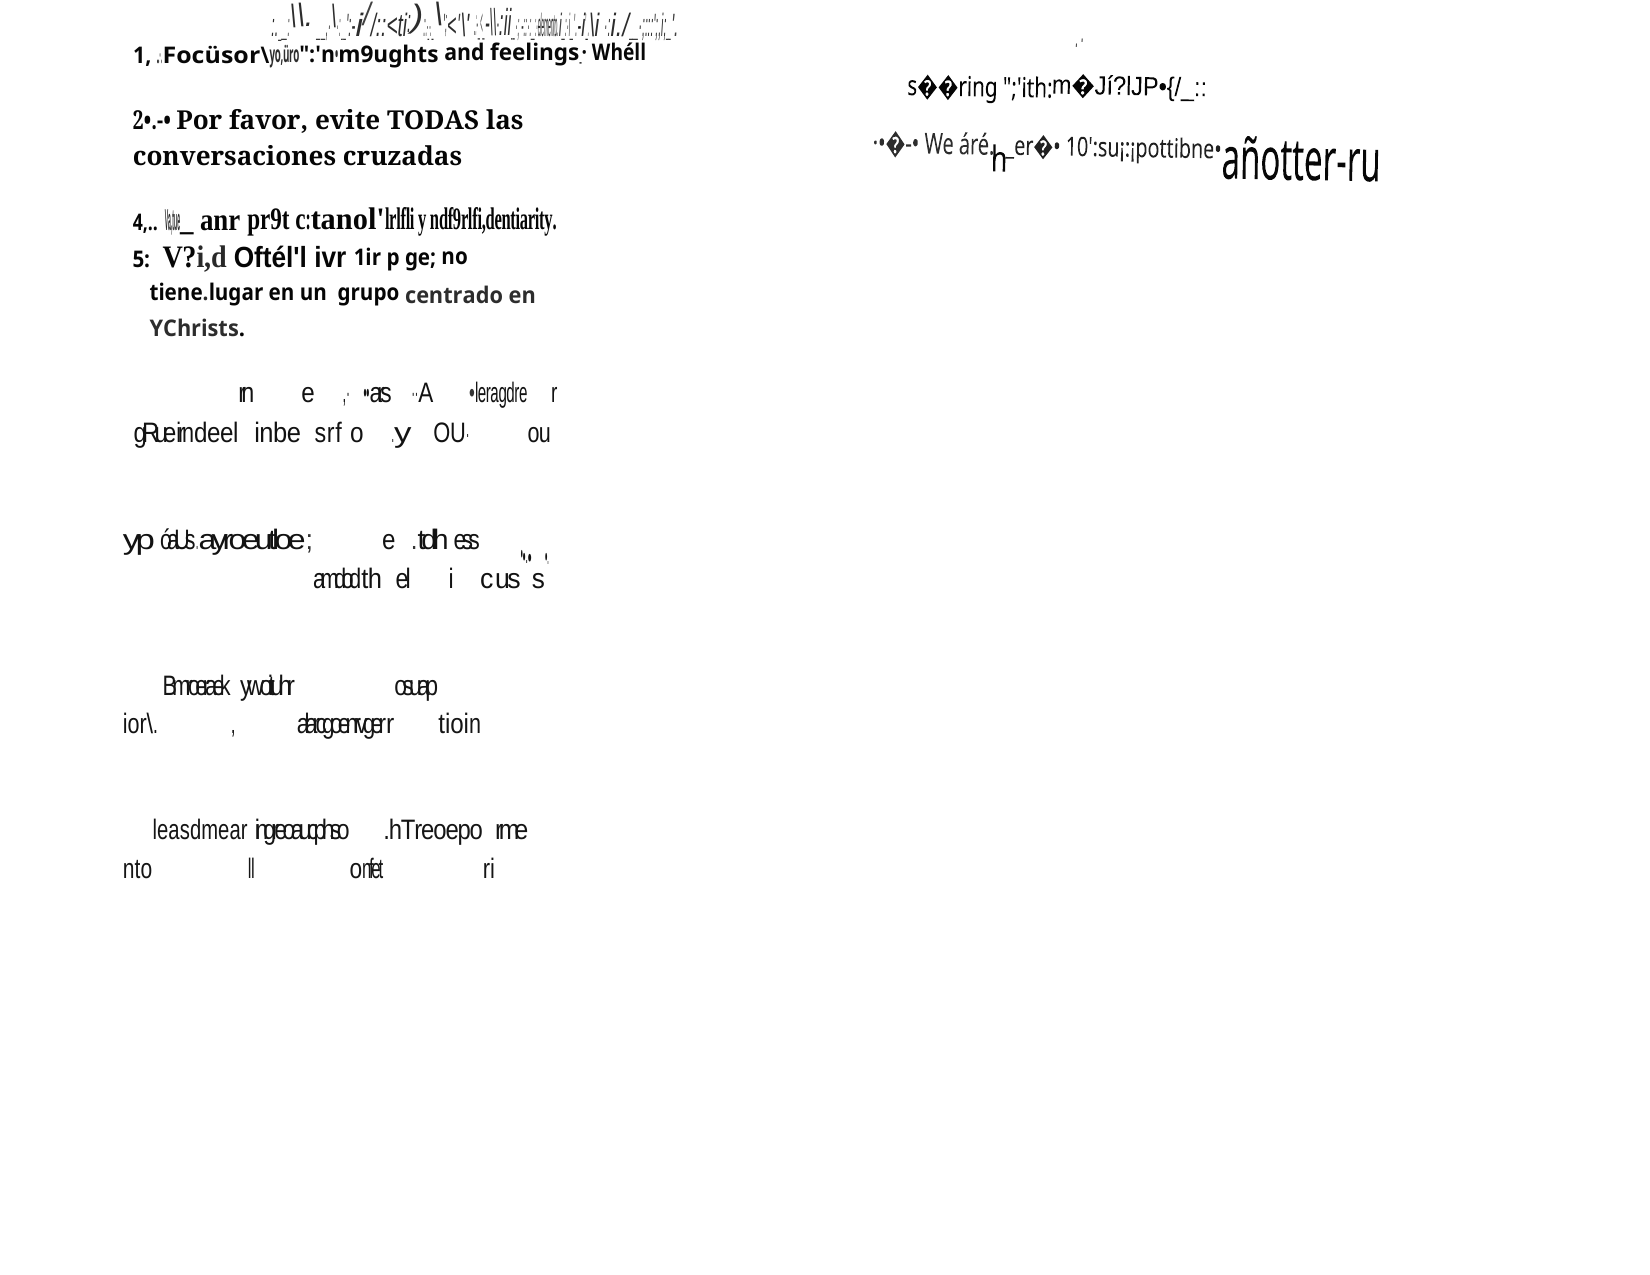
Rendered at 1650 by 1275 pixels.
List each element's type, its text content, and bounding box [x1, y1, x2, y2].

text 5: V?i,d Oftél'l ivr 1ir p ge; no tiene.lugar en un grupo centrado en YChrists. [132, 238, 559, 343]
text 2•.-• Por favor, evite TODAS las conversaciones cruzadas [133, 102, 732, 173]
text :.___:\\. __,·\·:___':-i//::<ti:)::.-_-._\';<'\' .:-_<_-\\-:ii__·; -::·:_:·elemento.i_:·i_'.-i'_.\i ·:i./__·;:::';,i;__'. [271, 4, 732, 45]
text 1, ..·.Focüsor\yo,üro":'n•m9ughts and feelings_· Whéll [133, 45, 732, 68]
text 4,.. Va,tue_ anr pr9t c:tanol'lrlfli y ndf9rlfi,dentiarity. [133, 202, 732, 238]
subtitle gRueirndeelrninbeesrf,·o••ars.y··AOU.•leragdreour yp óaUs.ayroeutloe;amdodthee l.tdhiessc us••.•s•. ior\. Bmroeraek, ywoituhr alarcgoenrvgerrosuaptioin ntoleasdmearllingreoaucphsoonfet.hTreoeporirme [123, 376, 559, 884]
